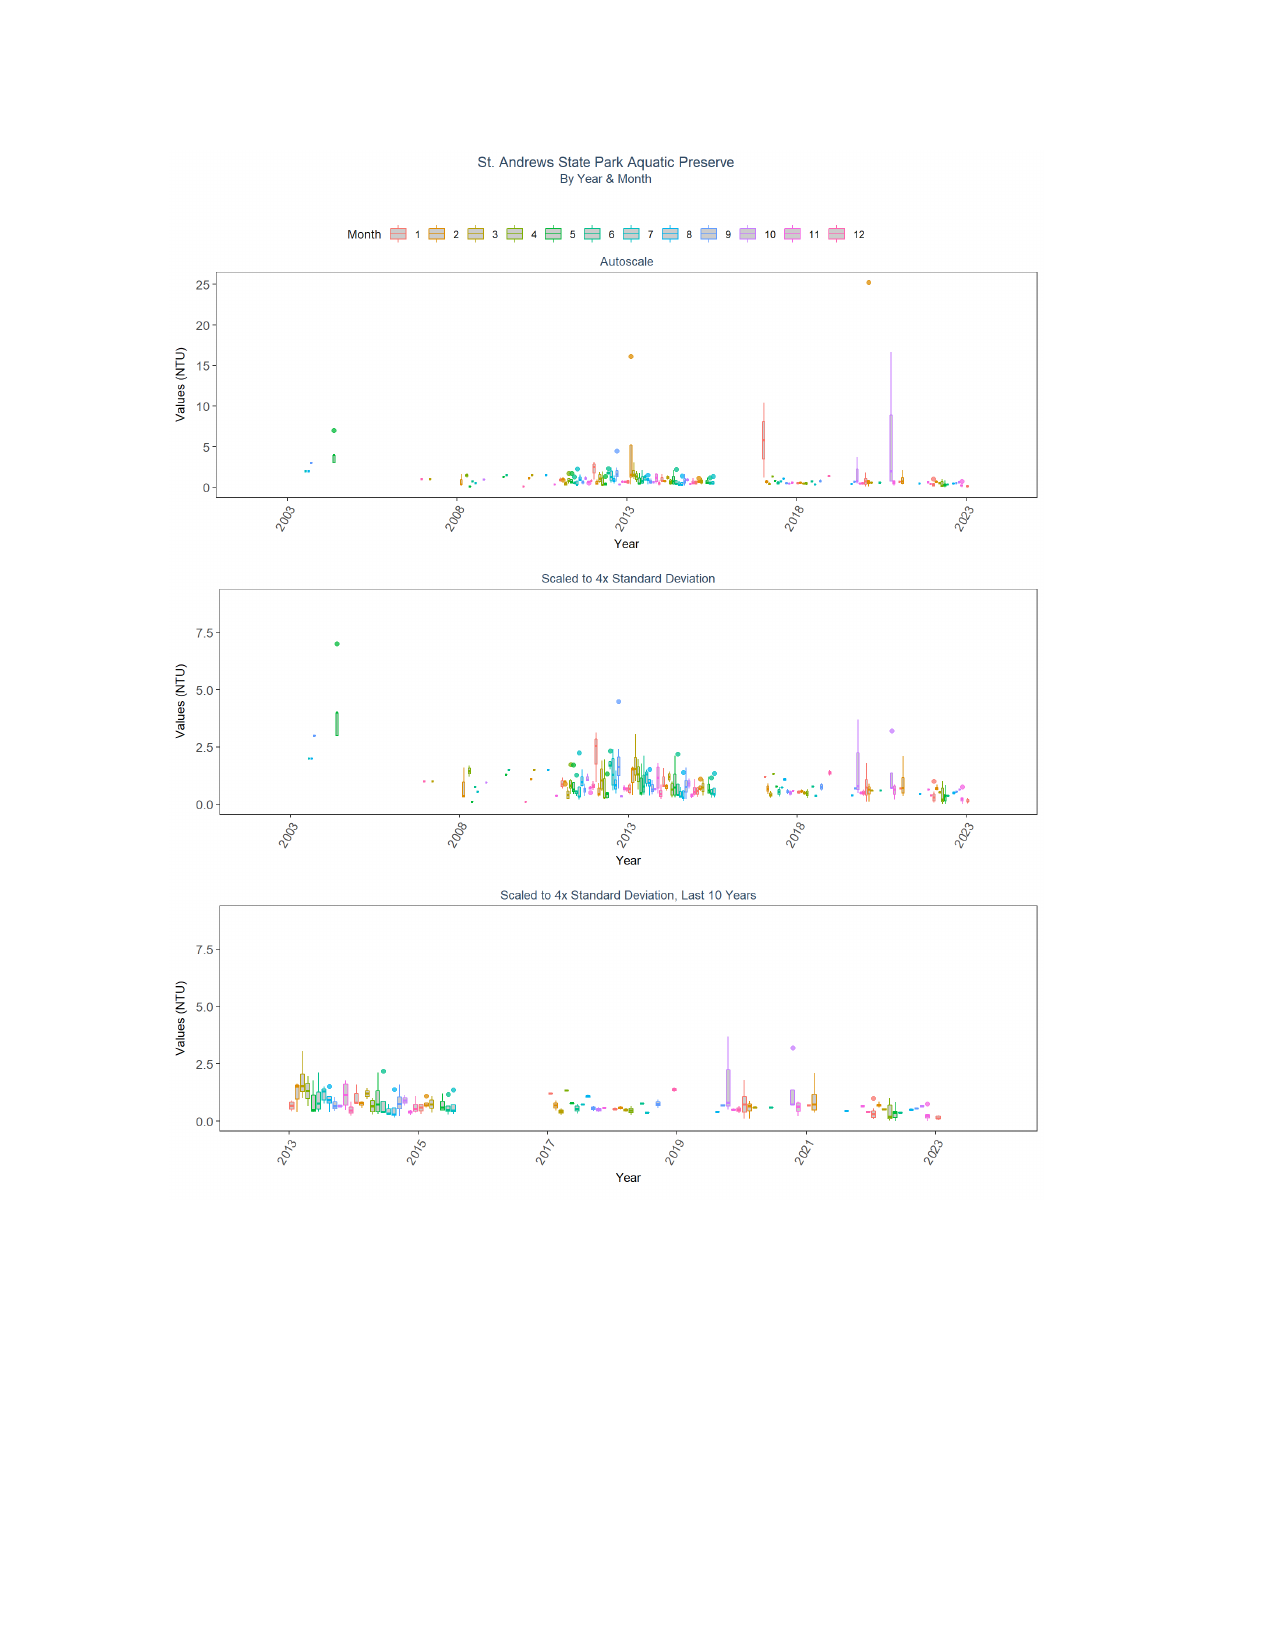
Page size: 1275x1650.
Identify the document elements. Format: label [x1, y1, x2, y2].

picture [168, 150, 1044, 1200]
